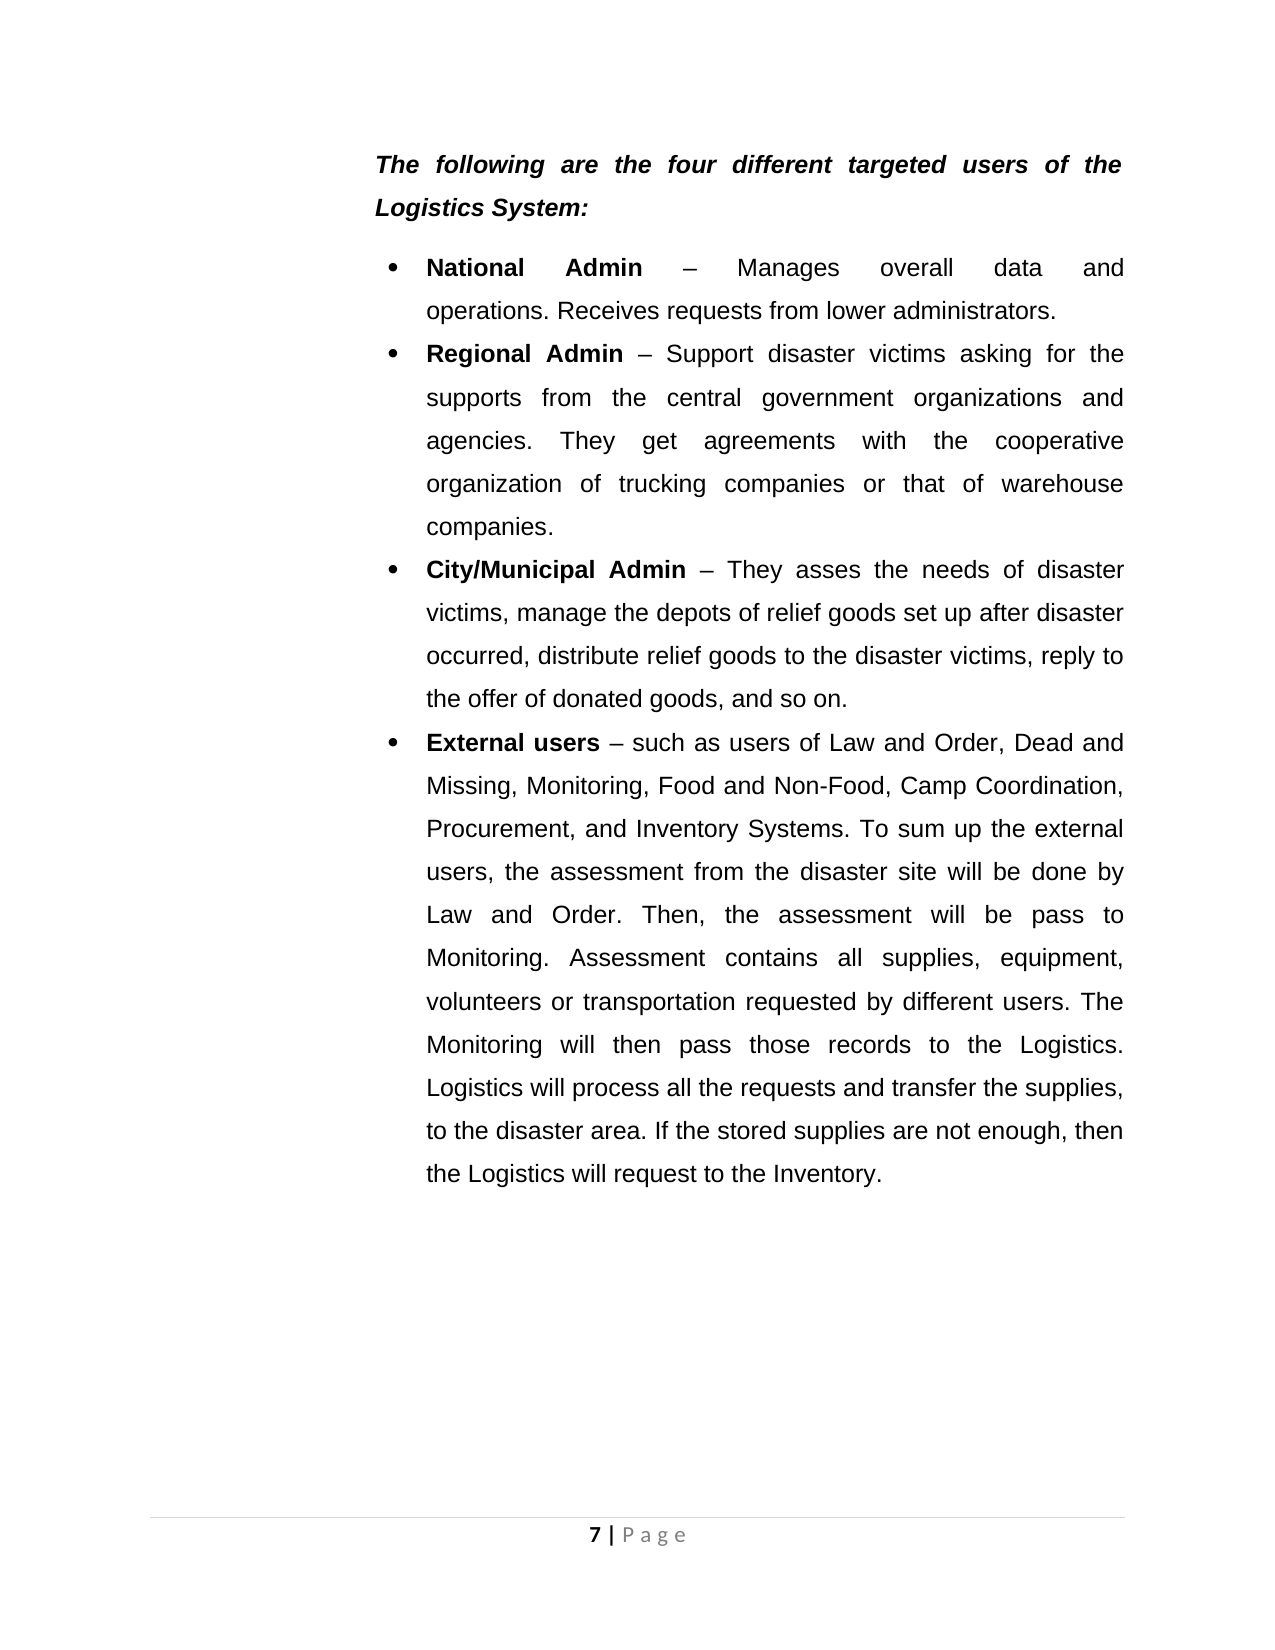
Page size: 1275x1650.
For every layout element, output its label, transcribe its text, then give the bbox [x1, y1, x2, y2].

list External users – such as users of Law and Order, Dead and Missing, Monitoring, Food and Non-Food, Camp Coordination, Procurement, and Inventory Systems. To sum up the external users, the assessment from the disaster site will be done by Law and Order. Then, the assessment will be pass to Monitoring. Assessment contains all supplies, equipment, volunteers or transportation requested by different users. The Monitoring will then pass those records to the Logistics. Logistics will process all the requests and transfer the supplies, to the disaster area. If the stored supplies are not enough, then the Logistics will request to the Inventory. [388, 728, 1125, 1188]
text The following are the four different targeted users of the Logistics System: [375, 150, 1125, 222]
list Regional Admin – Support disaster victims asking for the supports from the central government organizations and agencies. They get agreements with the cooperative organization of trucking companies or that of warehouse companies. [388, 339, 1125, 541]
list National Admin – Manages overall data and operations. Receives requests from lower administrators. [388, 253, 1125, 325]
list City/Municipal Admin – They asses the needs of disaster victims, manage the depots of relief goods set up after disaster occurred, distribute relief goods to the disaster victims, reply to the offer of donated goods, and so on. [388, 555, 1125, 713]
